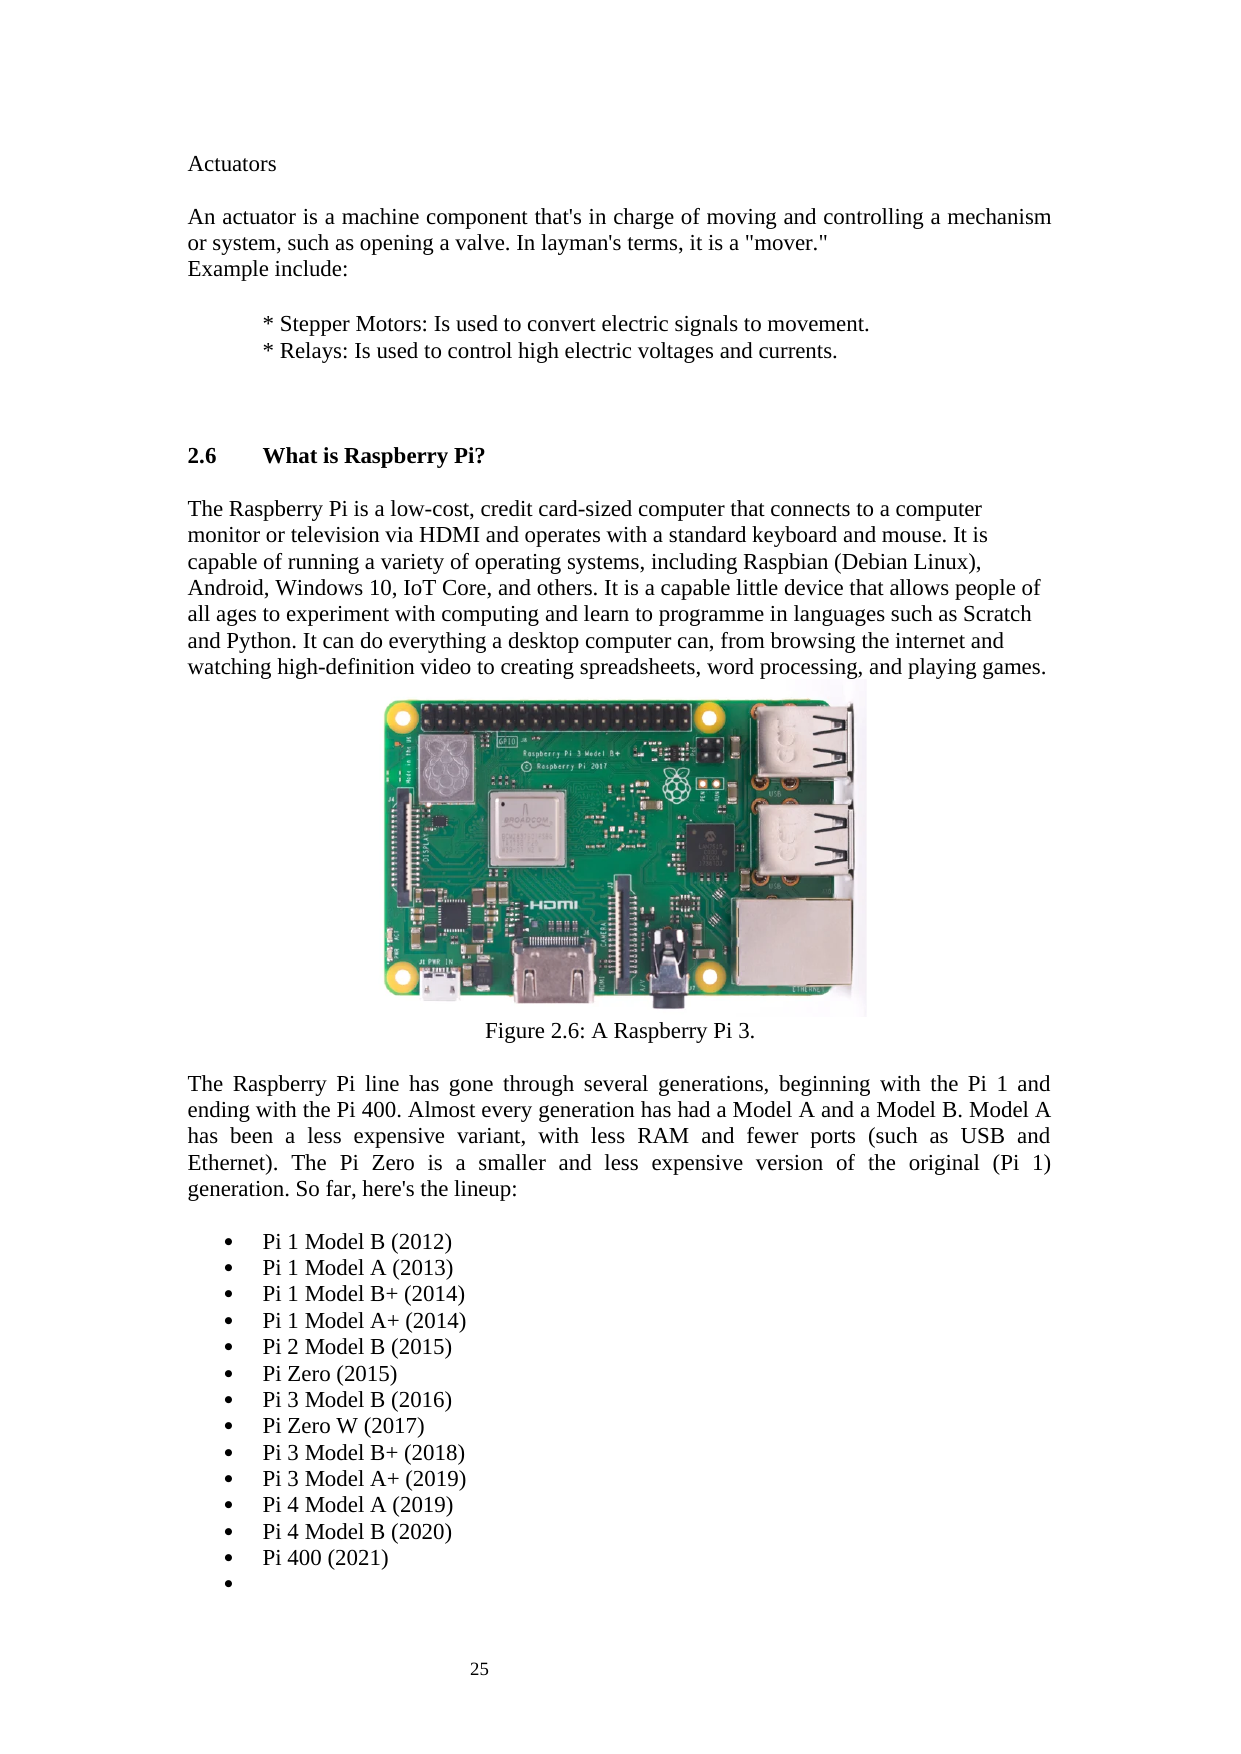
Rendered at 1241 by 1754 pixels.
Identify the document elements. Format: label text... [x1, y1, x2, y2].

list Pi 2 Model B (2015) [225, 1333, 1053, 1359]
list Pi 1 Model A+ (2014) [225, 1307, 1053, 1333]
list Pi 400 (2021) [225, 1544, 1053, 1570]
list Pi 4 Model A (2019) [225, 1491, 1053, 1518]
list Pi 3 Model A+ (2019) [225, 1465, 1053, 1491]
list Pi Zero W (2017) [225, 1412, 1053, 1439]
list Pi 3 Model B+ (2018) [225, 1439, 1053, 1465]
list Example include: [187, 255, 1053, 282]
list * Relays: Is used to control high electric voltages and currents. [187, 337, 1053, 363]
list An actuator is a machine component that's in charge of moving and controlling a mechanism or system, such as opening a valve. In layman's terms, it is a "mover." [187, 203, 1053, 255]
list Pi Zero (2015) [225, 1359, 1053, 1386]
list Pi 1 Model A (2013) [225, 1254, 1053, 1281]
list Pi 1 Model B (2012) [225, 1228, 1053, 1254]
text 2.6 What is Raspberry Pi? [187, 442, 1053, 469]
list Pi 1 Model B+ (2014) [225, 1281, 1053, 1307]
list Pi 3 Model B (2016) [225, 1386, 1053, 1412]
picture [373, 679, 867, 1017]
list The Raspberry Pi line has gone through several generations, beginning with the Pi 1 and ending with the Pi 400. Almost every generation has had a Model A and a Model B. Model A has been a less expensive variant, with less RAM and fewer ports (such as USB and Ethernet). The Pi Zero is a smaller and less expensive version of the original (Pi 1) generation. So far, here's the lineup: [187, 1070, 1053, 1201]
text The Raspberry Pi is a low-cost, credit card-sized computer that connects to a computer monitor or television via HDMI and operates with a standard keyboard and mouse. It is capable of running a variety of operating systems, including Raspbian (Debian Linux), Android, Windows 10, IoT Core, and others. It is a capable little device that allows people of all ages to experiment with computing and learn to programme in languages such as Scratch and Python. It can do everything a desktop computer can, from browsing the internet and watching high-definition video to creating spreadsheets, word processing, and playing games. [187, 495, 1053, 679]
list Pi 4 Model B (2020) [225, 1518, 1053, 1544]
list Actuators [187, 150, 1053, 176]
list Figure 2.6: A Raspberry Pi 3. [187, 1017, 1053, 1043]
list * Stepper Motors: Is used to convert electric signals to movement. [187, 311, 1053, 337]
